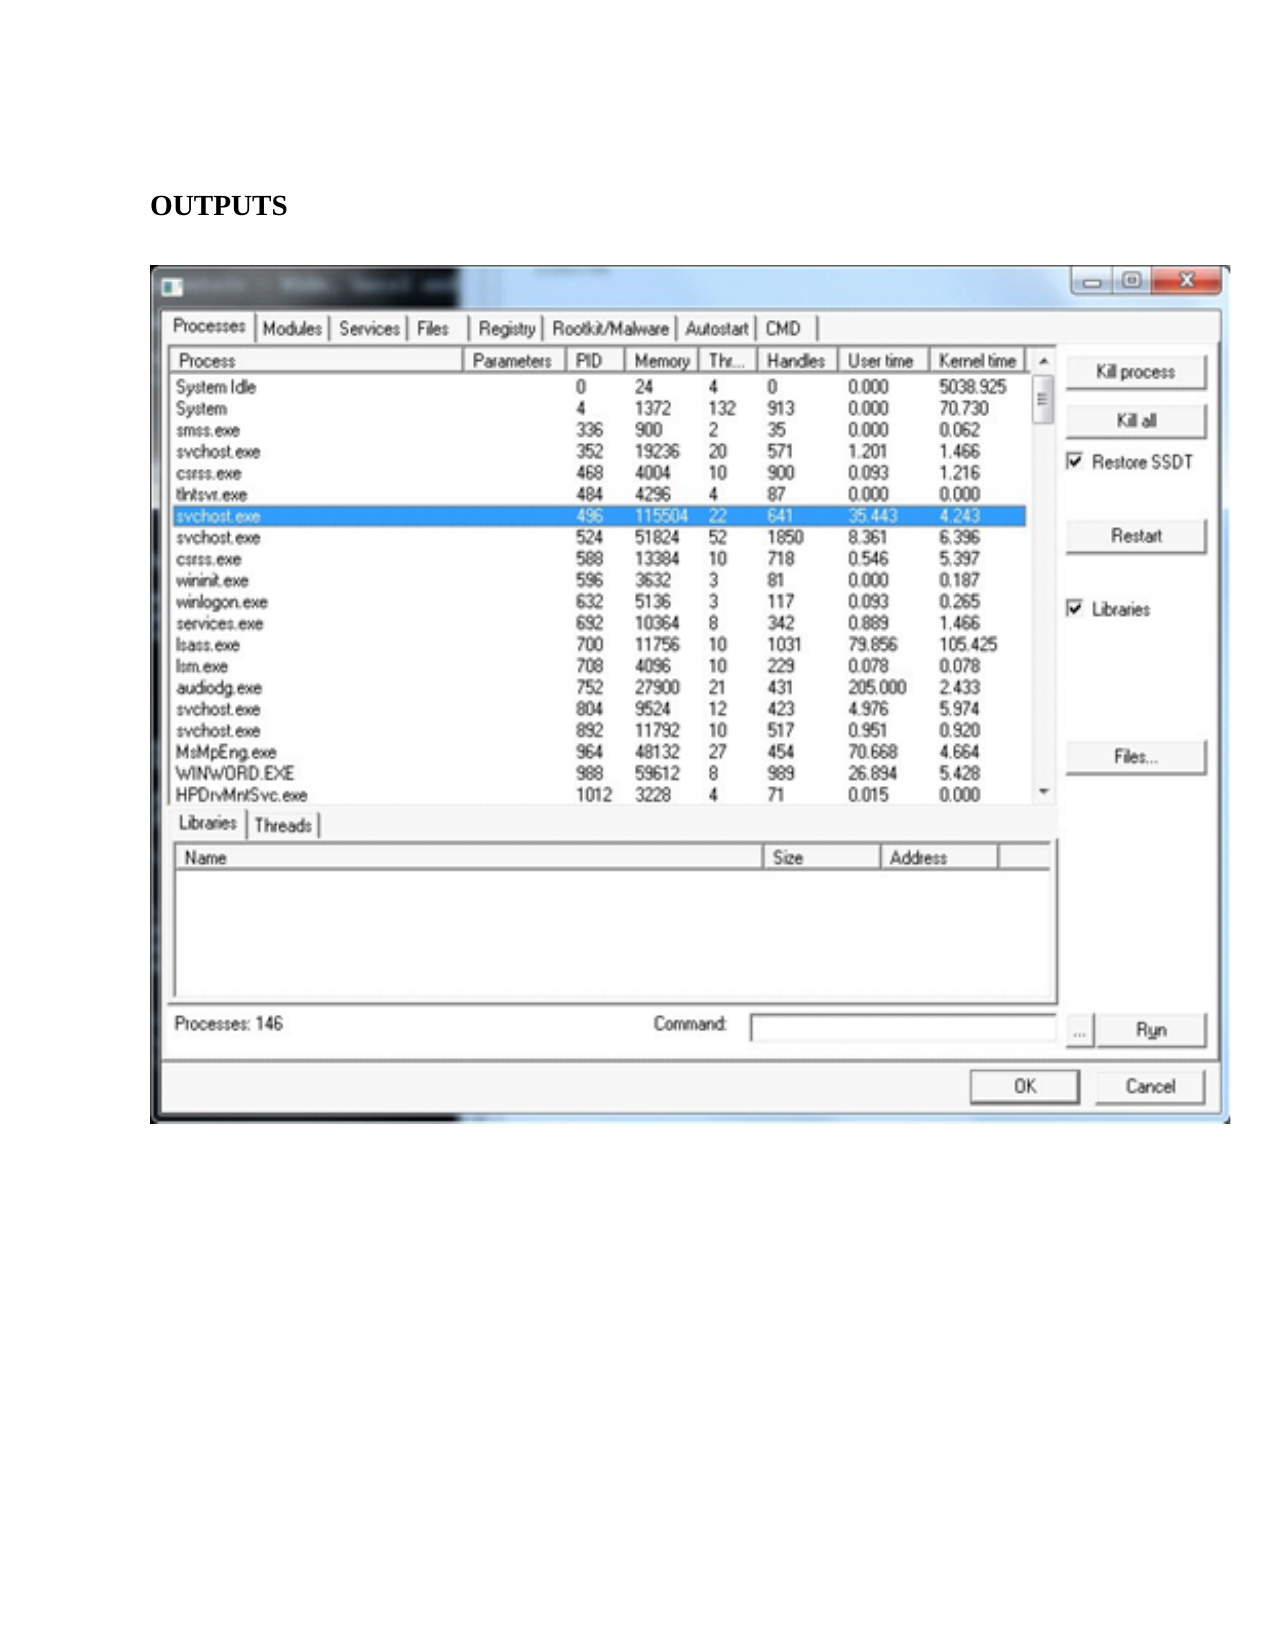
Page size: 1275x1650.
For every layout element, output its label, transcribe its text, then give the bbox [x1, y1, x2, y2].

text OUTPUTS [150, 188, 1125, 222]
picture [150, 265, 1231, 1124]
